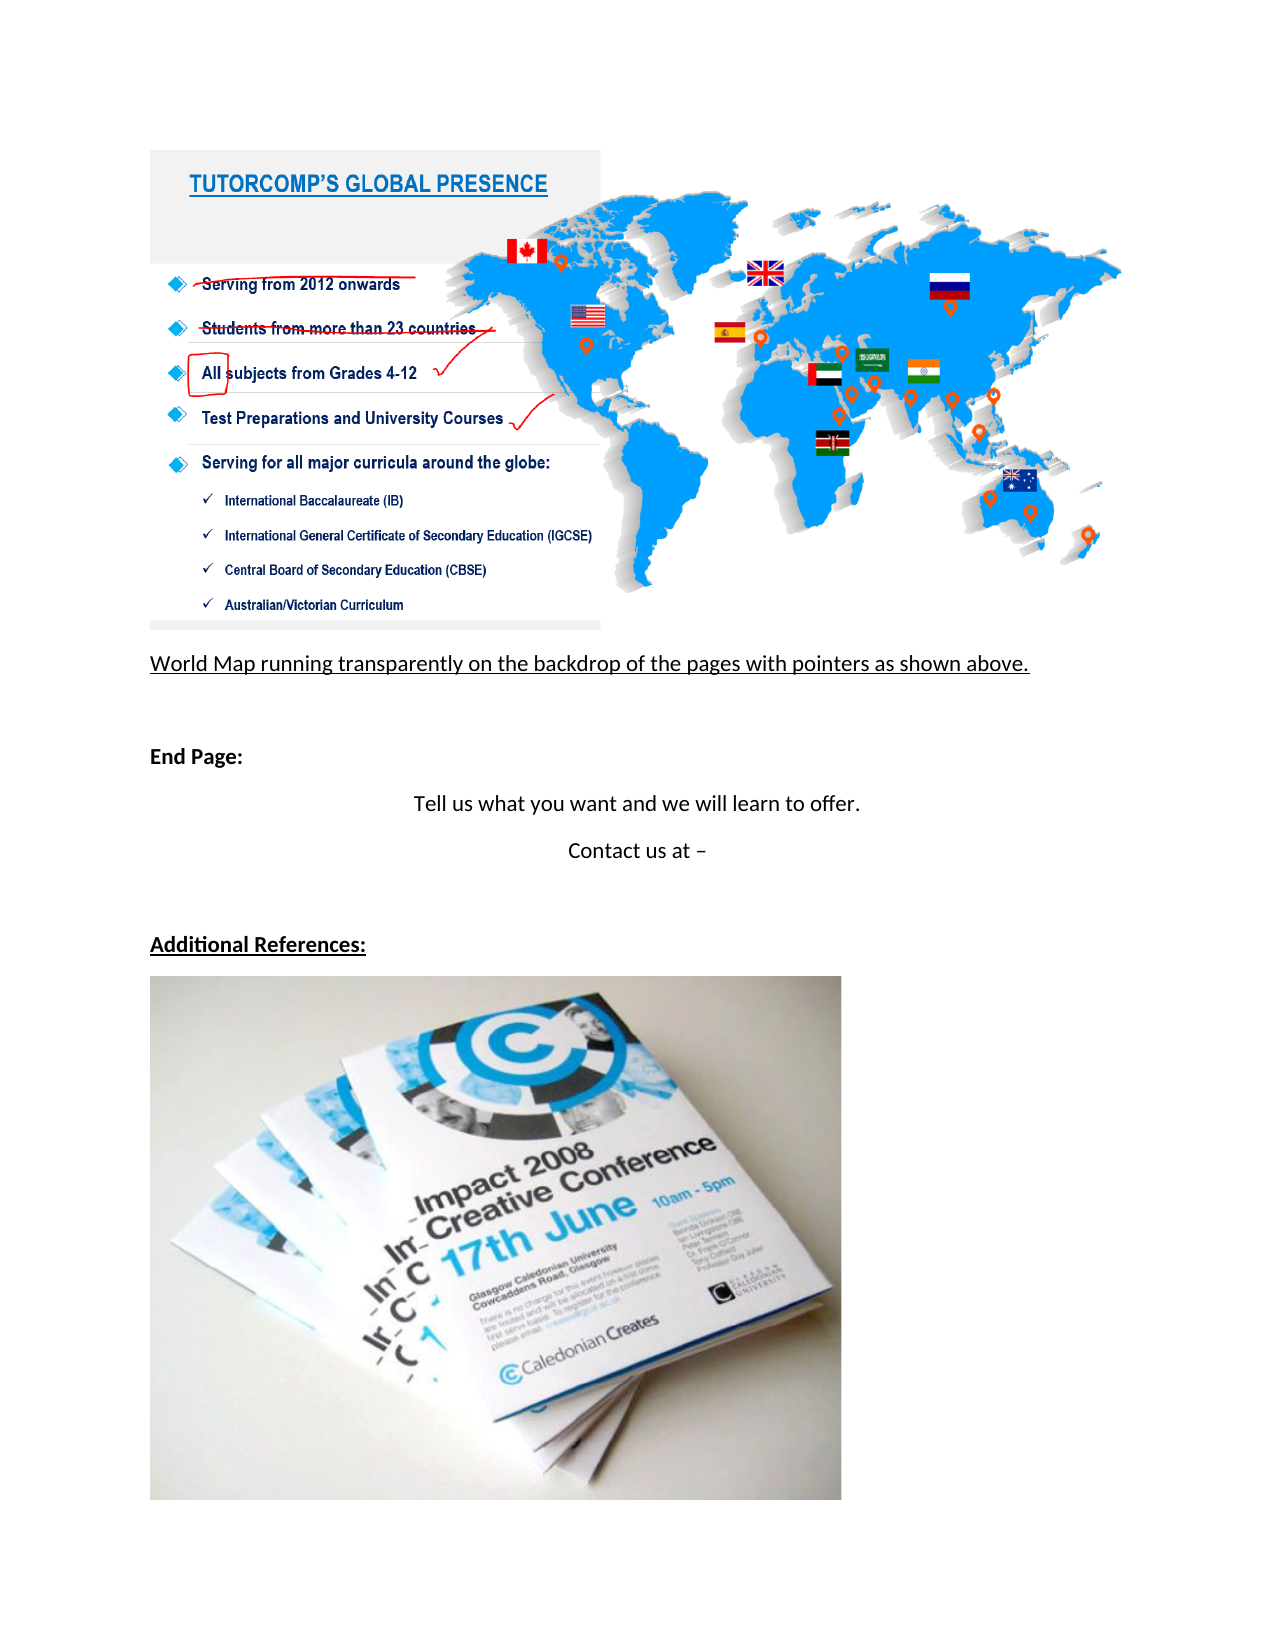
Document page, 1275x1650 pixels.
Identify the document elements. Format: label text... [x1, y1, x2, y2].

picture [150, 976, 842, 1500]
text Tell us what you want and we will learn to offer. [150, 789, 1125, 817]
picture [150, 150, 1125, 630]
text Additional References: [150, 930, 1125, 958]
text End Page: [150, 742, 1125, 770]
text Contact us at – [150, 836, 1125, 864]
text World Map running transparently on the backdrop of the pages with pointers as shown above. [150, 649, 1125, 677]
